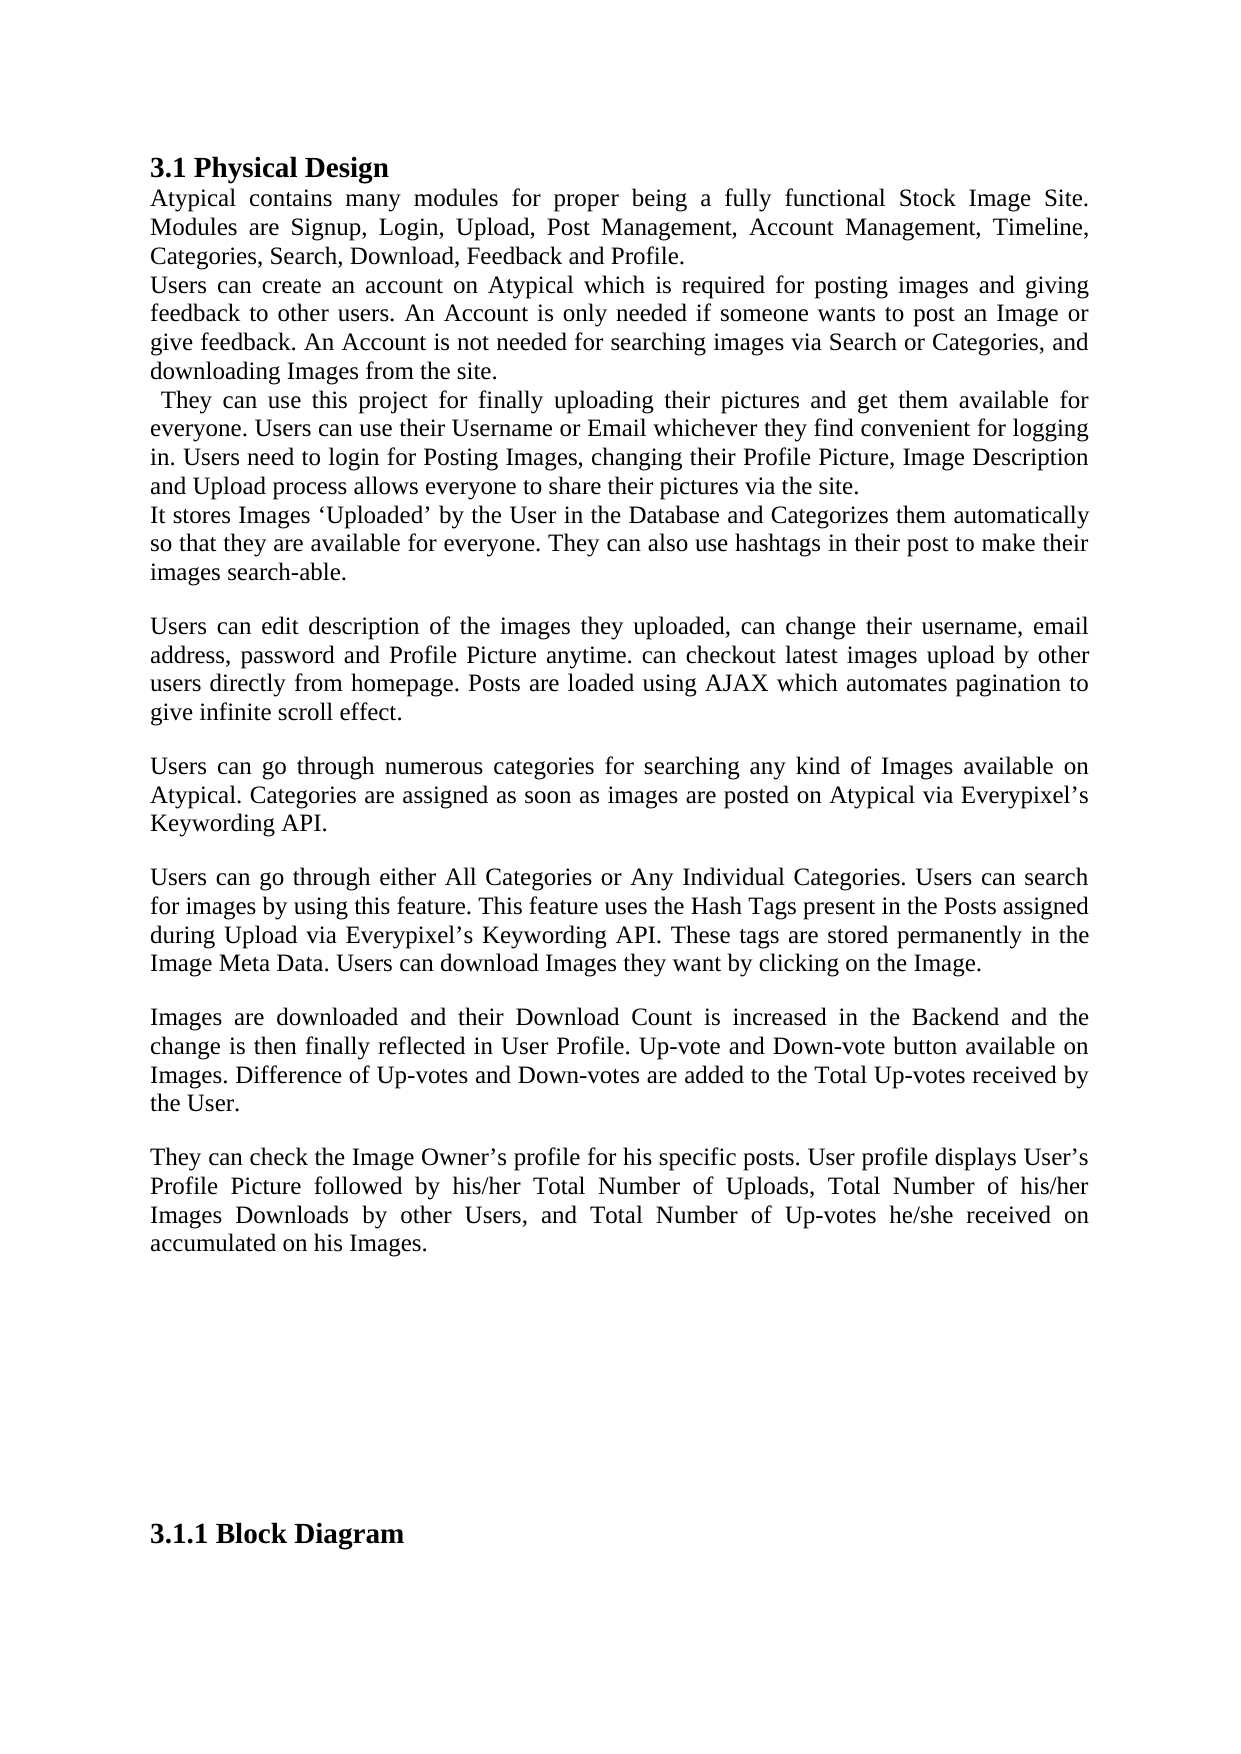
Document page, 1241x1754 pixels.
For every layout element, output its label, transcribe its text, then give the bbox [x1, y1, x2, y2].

text They can check the Image Owner’s profile for his specific posts. User profile displays User’s Profile Picture followed by his/her Total Number of Uploads, Total Number of his/her Images Downloads by other Users, and Total Number of Up-votes he/she received on accumulated on his Images. [150, 1142, 1090, 1257]
text 3.1 Physical Design [150, 150, 1090, 183]
text They can use this project for finally uploading their pictures and get them available for everyone. Users can use their Username or Email whichever they find convenient for logging in. Users need to login for Posting Images, changing their Profile Picture, Image Description and Upload process allows everyone to share their pictures via the site. [150, 385, 1090, 500]
text Users can edit description of the images they uploaded, can change their username, email address, password and Profile Picture anytime. can checkout latest images upload by other users directly from homepage. Posts are loaded using AJAX which automates pagination to give infinite scroll effect. [150, 611, 1090, 726]
text Users can go through numerous categories for searching any kind of Images available on Atypical. Categories are assigned as soon as images are posted on Atypical via Everypixel’s Keywording API. [150, 751, 1090, 837]
text It stores Images ‘Uploaded’ by the User in the Database and Categorizes them automatically so that they are available for everyone. They can also use hashtags in their post to make their images search-able. [150, 500, 1090, 586]
text 3.1.1 Block Diagram [150, 1516, 1090, 1550]
text Users can create an account on Atypical which is required for posting images and giving feedback to other users. An Account is only needed if someone wants to post an Image or give feedback. An Account is not needed for searching images via Search or Categories, and downloading Images from the site. [150, 270, 1090, 385]
text Users can go through either All Categories or Any Individual Categories. Users can search for images by using this feature. This feature uses the Hash Tags present in the Posts assigned during Upload via Everypixel’s Keywording API. These tags are stored permanently in the Image Meta Data. Users can download Images they want by clicking on the Image. [150, 862, 1090, 977]
text Atypical contains many modules for proper being a fully functional Stock Image Site. Modules are Signup, Login, Upload, Post Management, Account Management, Timeline, Categories, Search, Download, Feedback and Profile. [150, 183, 1090, 270]
text Images are downloaded and their Download Count is increased in the Backend and the change is then finally reflected in User Profile. Up-vote and Down-vote button available on Images. Difference of Up-votes and Down-votes are added to the Total Up-votes received by the User. [150, 1002, 1090, 1117]
